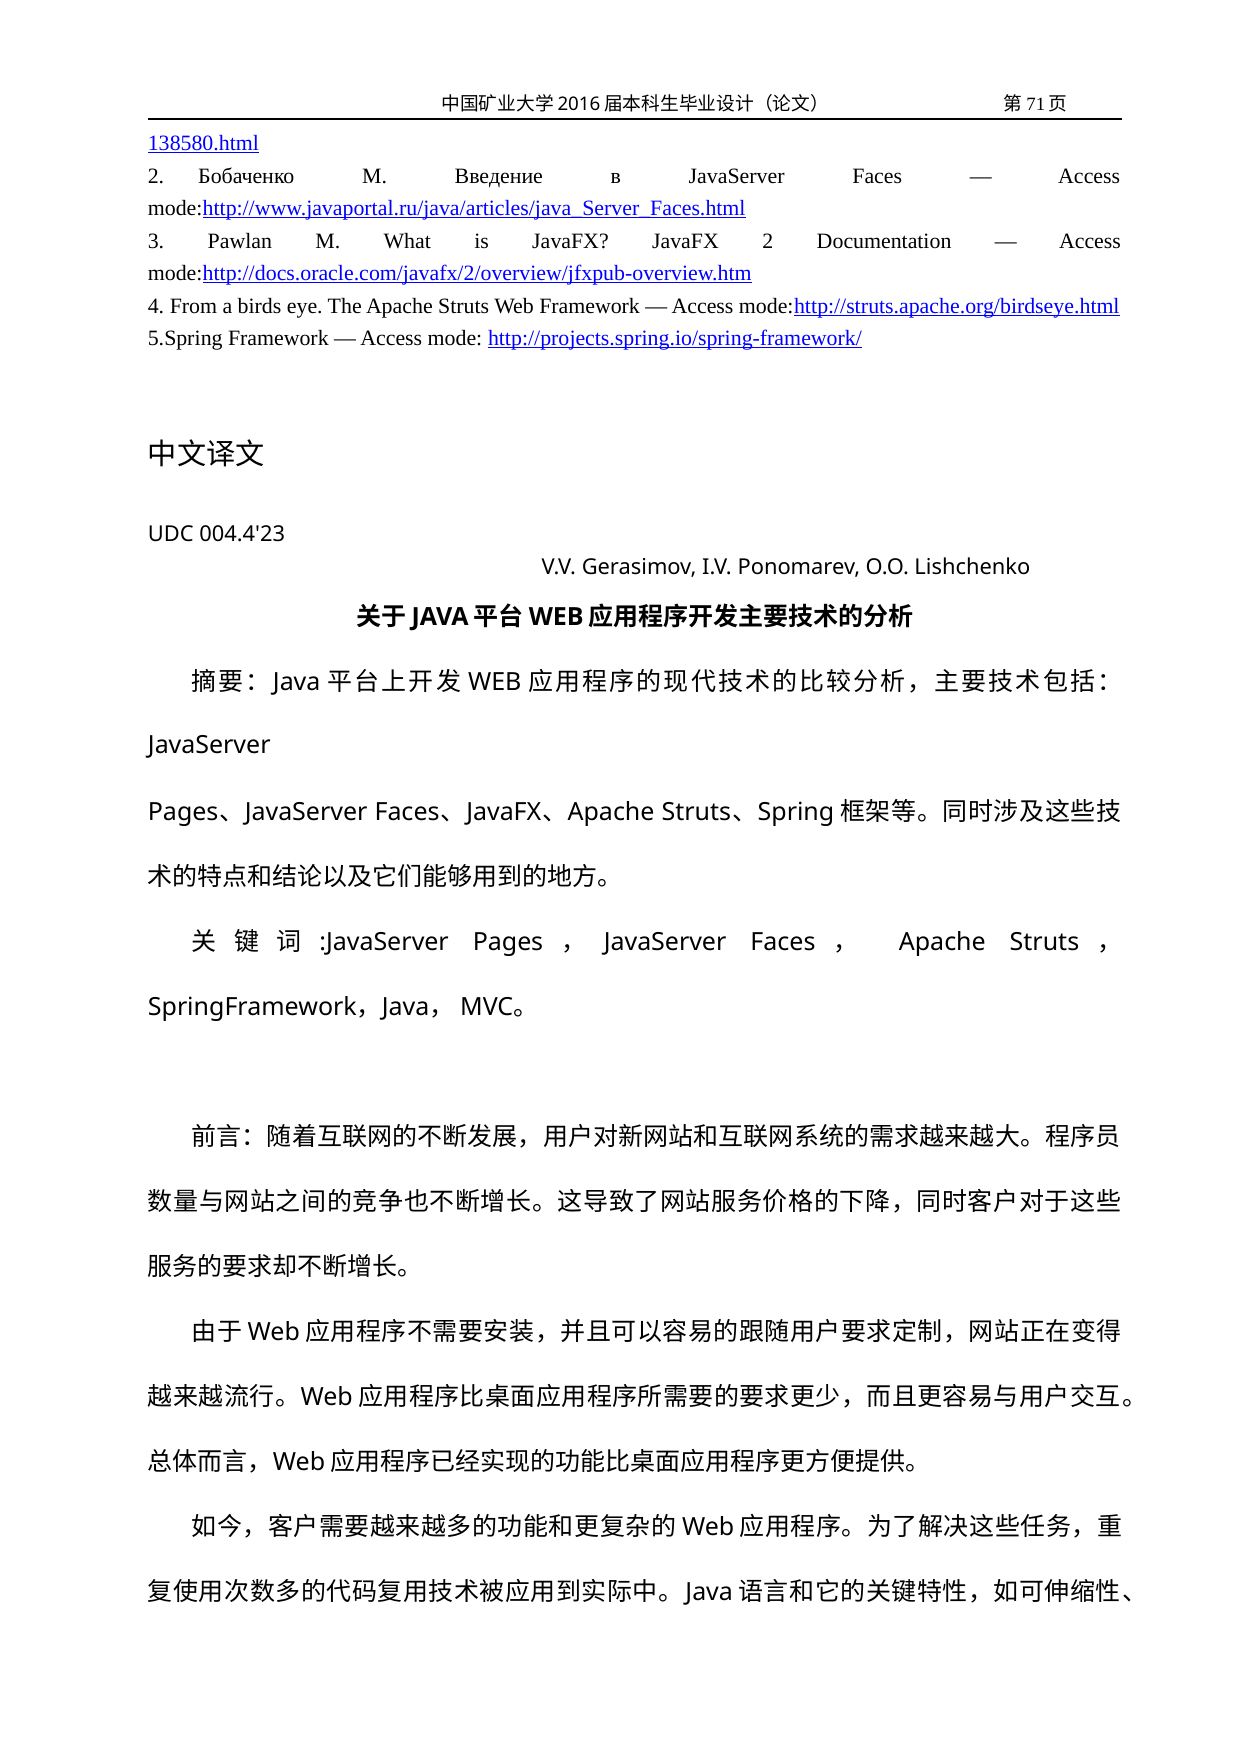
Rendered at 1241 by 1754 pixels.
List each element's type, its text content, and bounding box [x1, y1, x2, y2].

text 关于JAVA平台WEB应用程序开发主要技术的分析 [148, 582, 1122, 647]
text 关键词:JavaServer Pages，JavaServer Faces， Apache Struts， SpringFramework，Java， MVC。 [148, 907, 1122, 1037]
subtitle 中文译文 [148, 419, 1122, 484]
text 2. Бобаченко М. Введение в JavaServer Faces — Access mode:http://www.javaportal.ru/java/articles/java_Server_Faces.html [148, 159, 1122, 224]
text V.V. Gerasimov, I.V. Ponomarev, О.О. Lishchenko [541, 549, 1122, 582]
text UDC 004.4'23 [148, 517, 1122, 549]
text 3. Pawlan M. What is JavaFX? JavaFX 2 Documentation — Access mode:http://docs.oracle.com/javafx/2/overview/jfxpub-overview.htm [148, 224, 1122, 289]
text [148, 1492, 1122, 1622]
text 前言：随着互联网的不断发展，用户对新网站和互联网系统的需求越来越大。程序员数量与网站之间的竞争也不断增长。这导致了网站服务价格的下降，同时客户对于这些服务的要求却不断增长。 [148, 1102, 1122, 1297]
text 5.Spring Framework — Access mode: http://projects.spring.io/spring-framework/ [148, 322, 1122, 354]
text 摘要：Java平台上开发WEB应用程序的现代技术的比较分析，主要技术包括：JavaServer [148, 647, 1122, 777]
text 4. From a birds eye. The Apache Struts Web Framework — Access mode:http://struts.apache.org/birdseye.html [148, 289, 1122, 322]
text 由于Web应用程序不需要安装，并且可以容易的跟随用户要求定制，网站正在变得越来越流行。Web应用程序比桌面应用程序所需要的要求更少，而且更容易与用户交互。总体而言，Web应用程序已经实现的功能比桌面应用程序更方便提供。 [148, 1297, 1122, 1492]
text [148, 127, 1122, 159]
text Pages、JavaServer Faces、JavaFX、Apache Struts、Spring框架等。同时涉及这些技术的特点和结论以及它们能够用到的地方。 [148, 777, 1122, 907]
